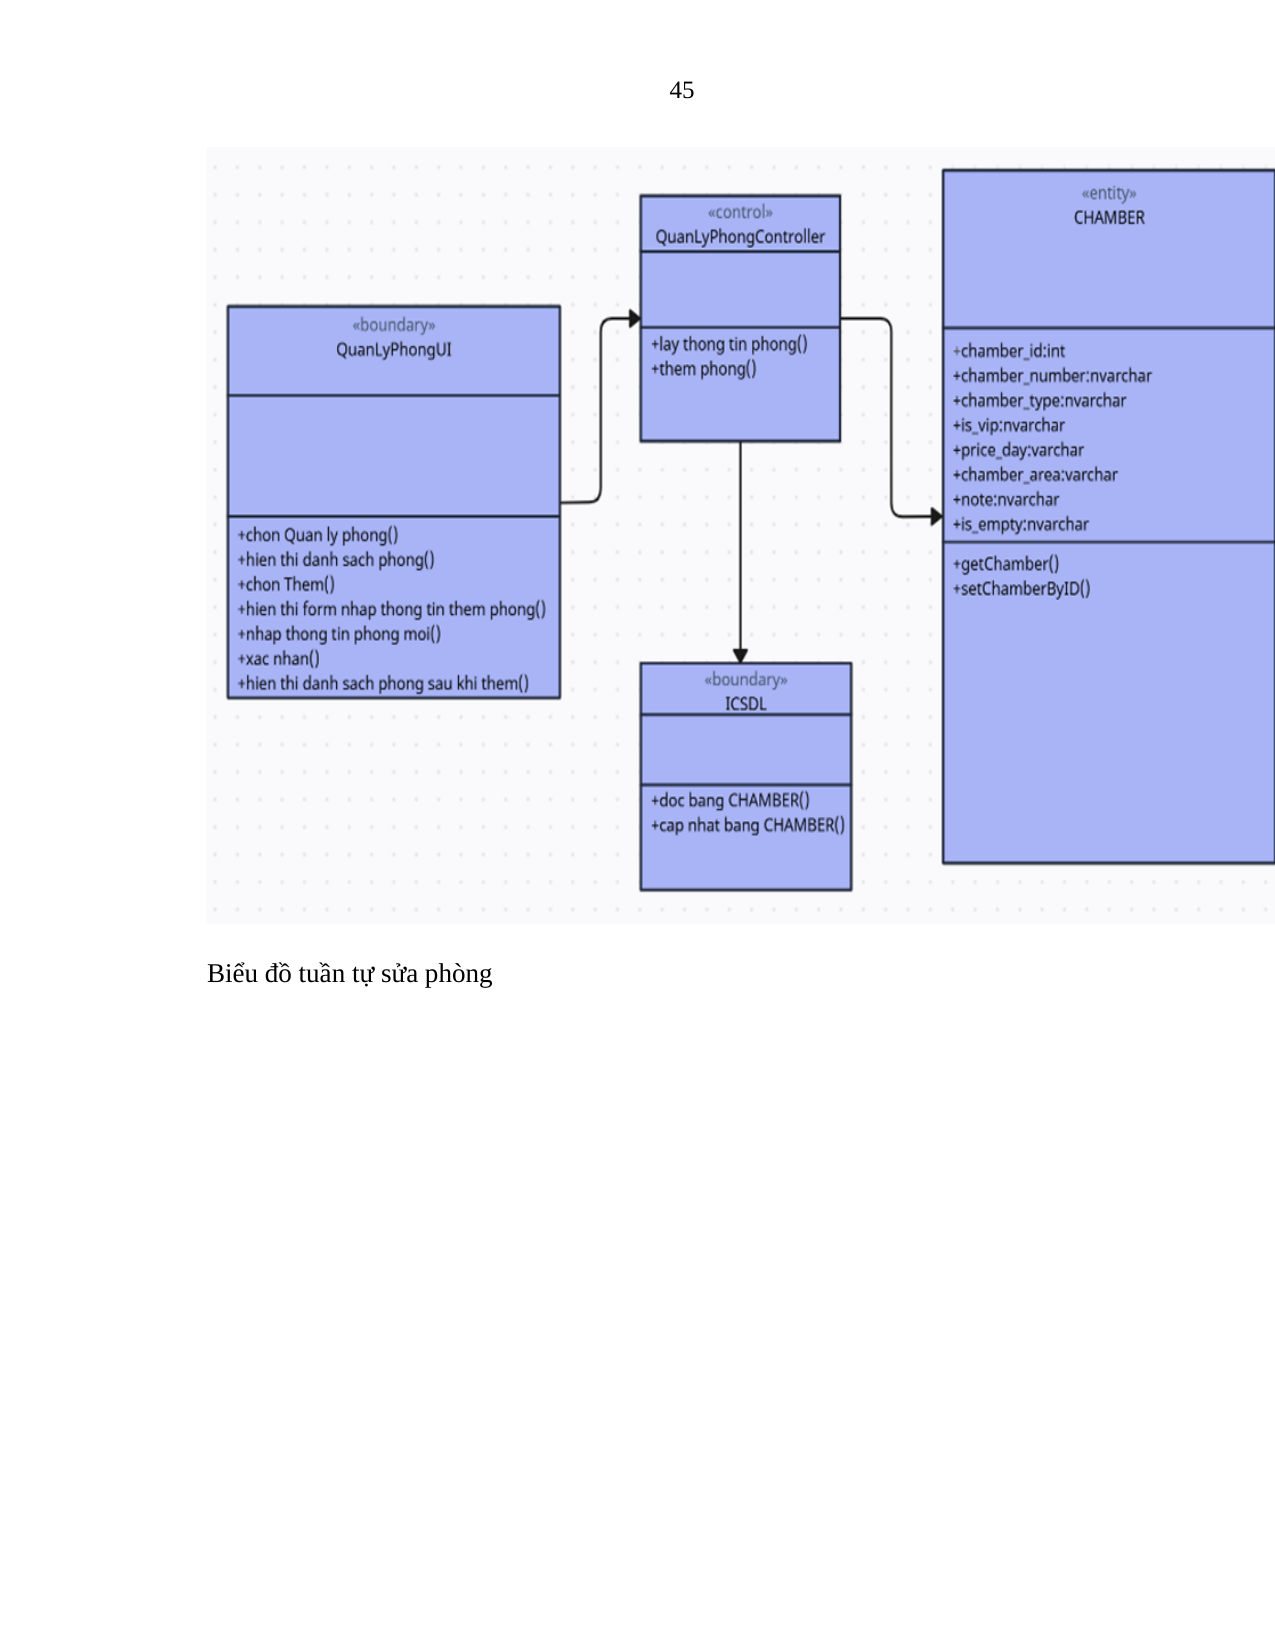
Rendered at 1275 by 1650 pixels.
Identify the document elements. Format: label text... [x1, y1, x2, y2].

picture [206, 147, 1275, 924]
text Biểu đồ tuần tự sửa phòng [207, 957, 1157, 988]
